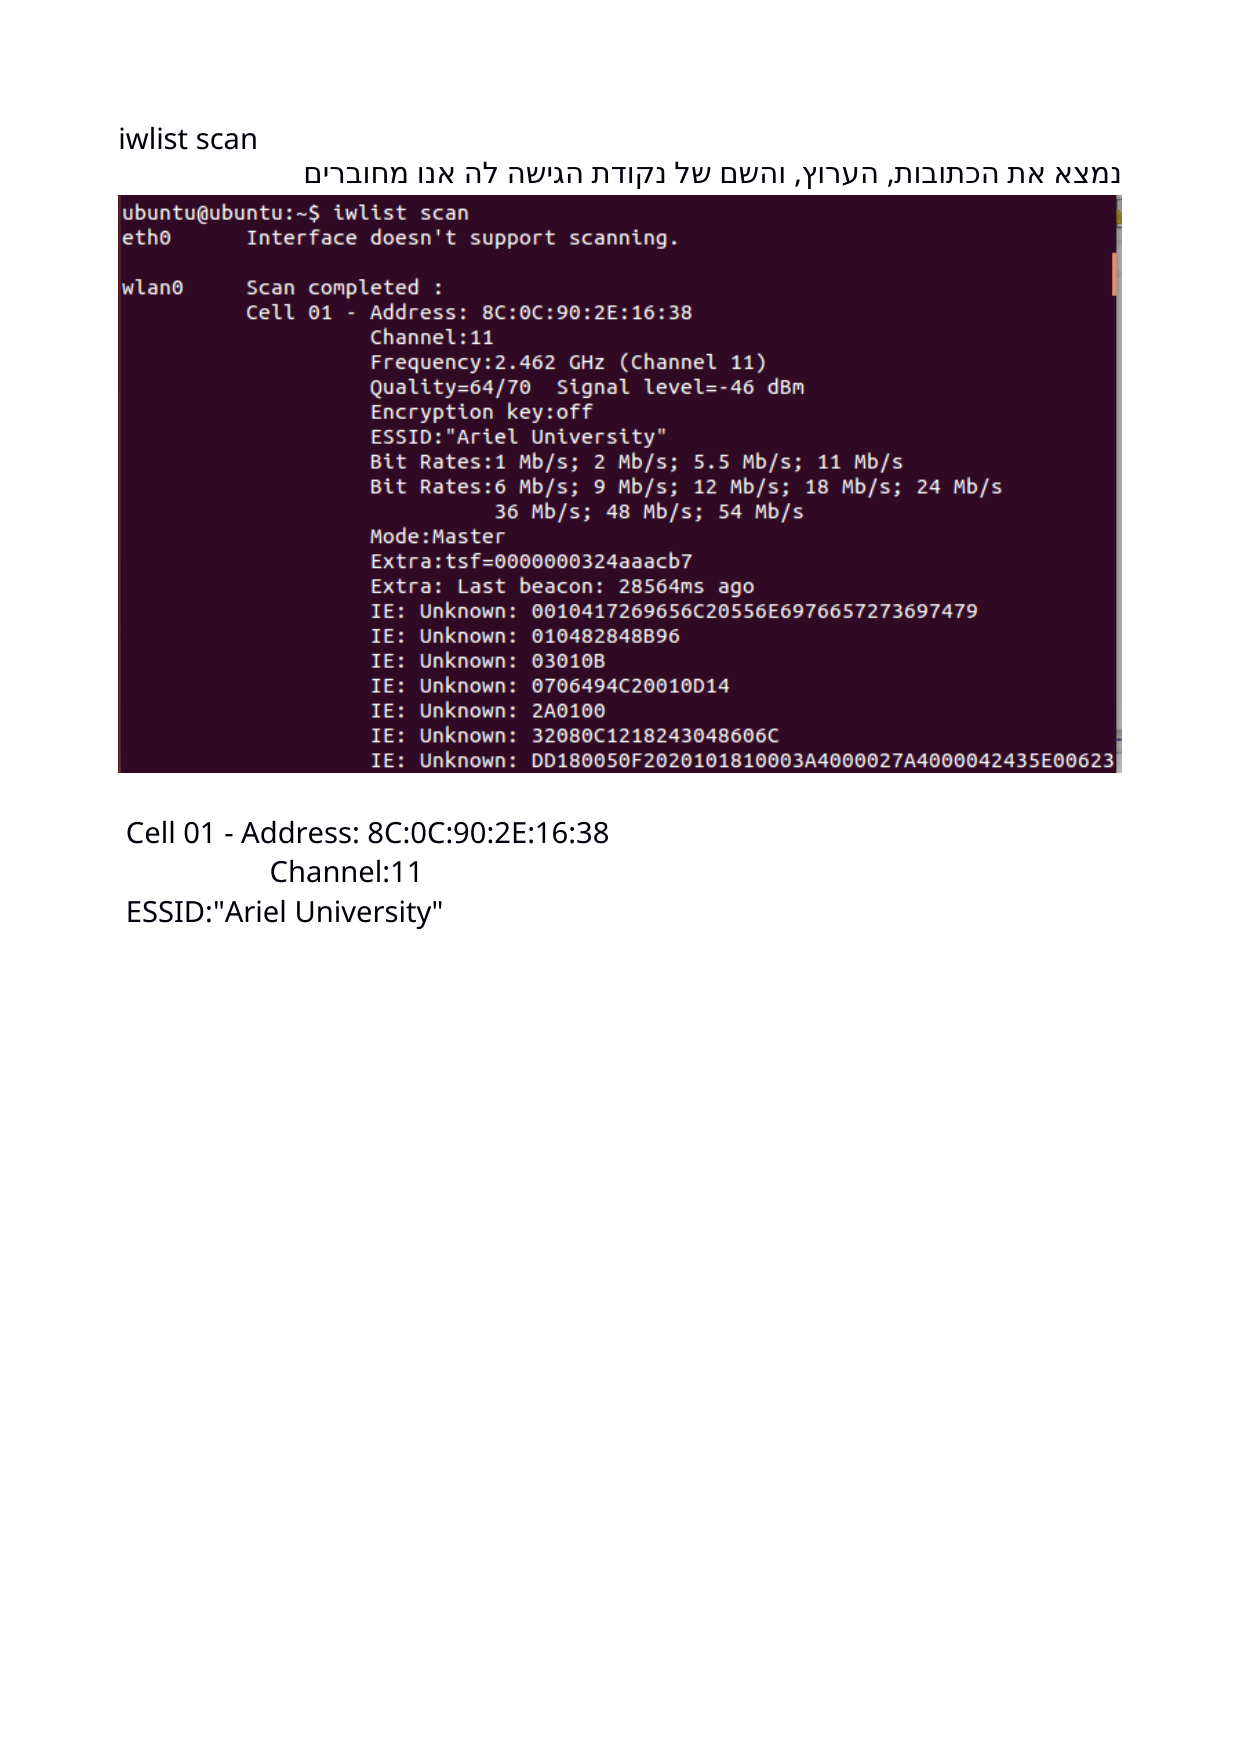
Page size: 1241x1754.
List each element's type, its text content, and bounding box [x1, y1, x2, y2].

text נמצא את הכתובות, הערוץ, והשם של נקודת הגישה לה אנו מחוברים [118, 158, 1122, 195]
picture [118, 195, 1122, 773]
text iwlist scan [118, 118, 1122, 158]
text Cell 01 - Address: 8C:0C:90:2E:16:38 [118, 812, 1122, 852]
text ESSID:"Ariel University" [118, 891, 1122, 931]
text Channel:11 [118, 852, 1122, 891]
